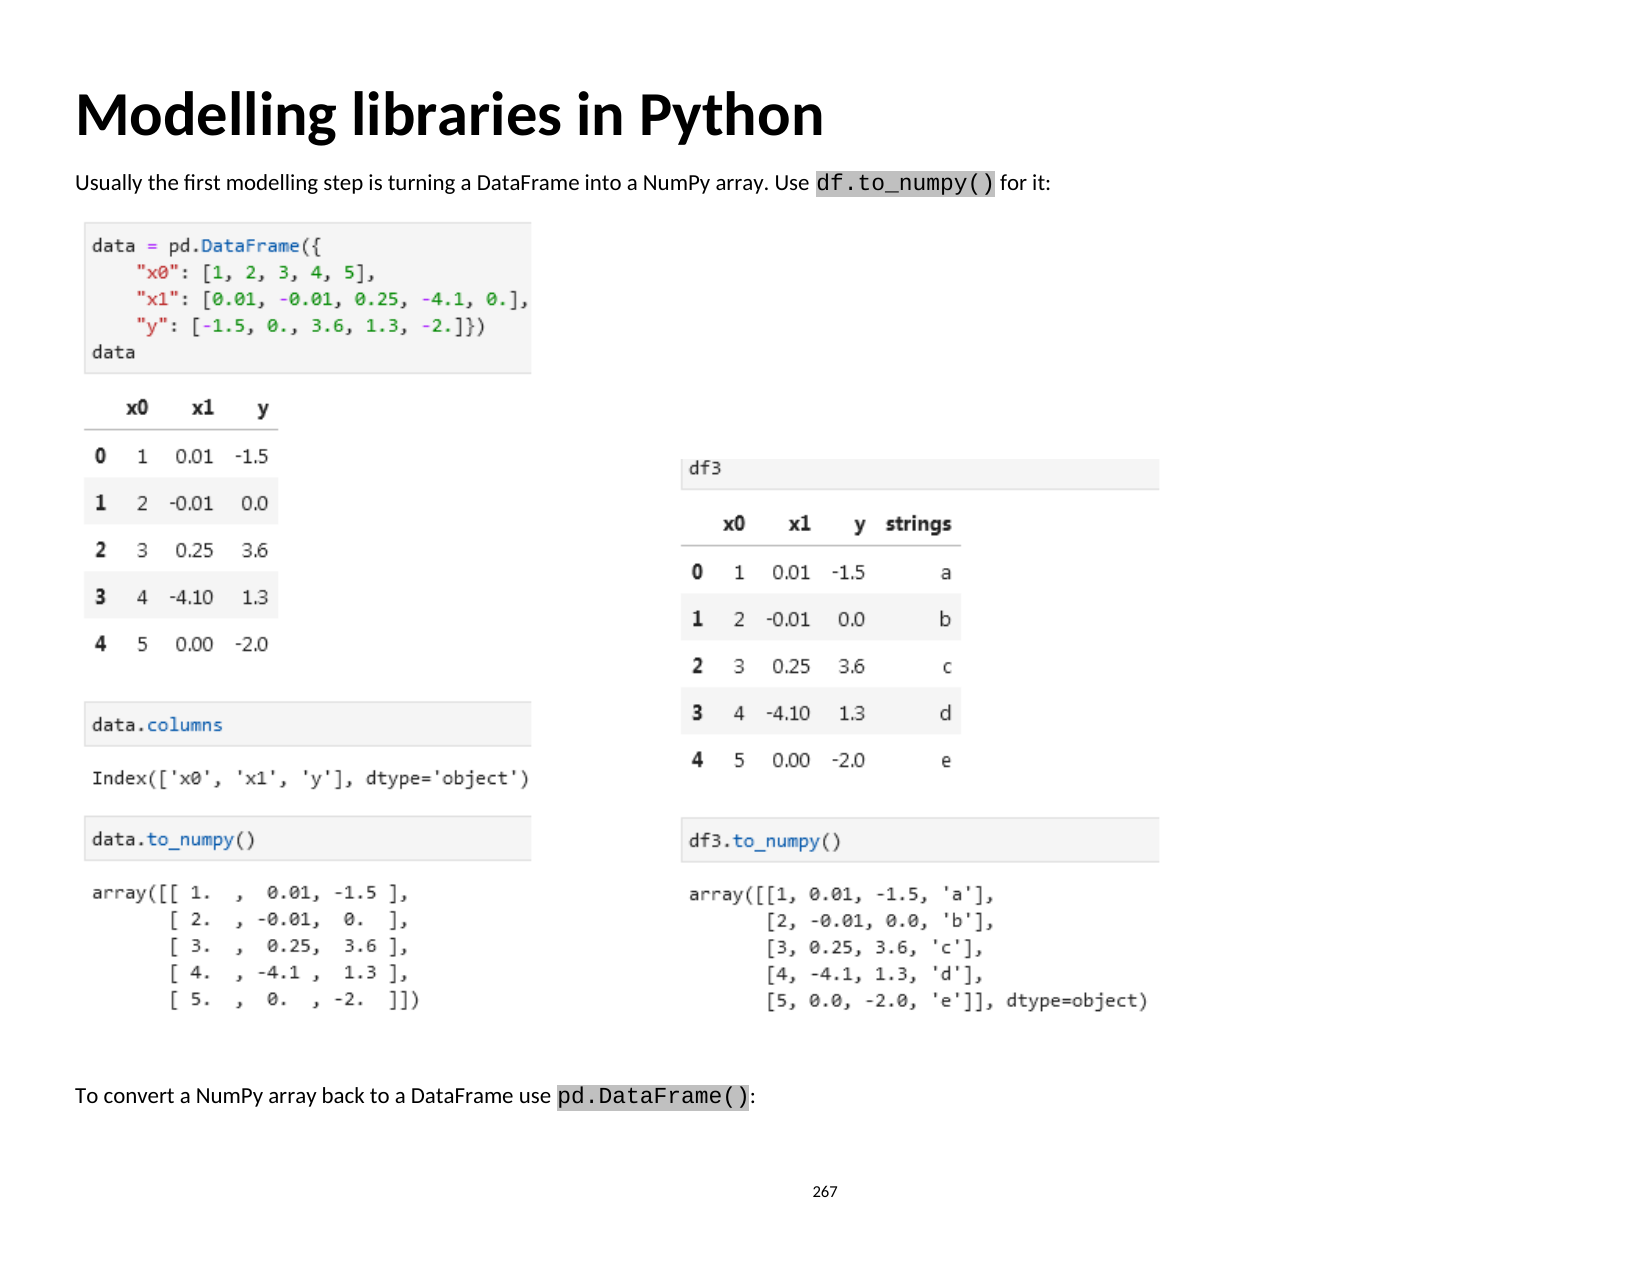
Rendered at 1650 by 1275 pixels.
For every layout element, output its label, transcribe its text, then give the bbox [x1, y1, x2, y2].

text To convert a NumPy array back to a DataFrame use pd.DataFrame(): [75, 1082, 1575, 1111]
text Usually the first modelling step is turning a DataFrame into a NumPy array. Use df.to_numpy() for it: [75, 168, 1575, 197]
picture [675, 459, 1160, 1021]
picture [75, 213, 532, 1021]
text Modelling libraries in Python [75, 75, 1575, 151]
